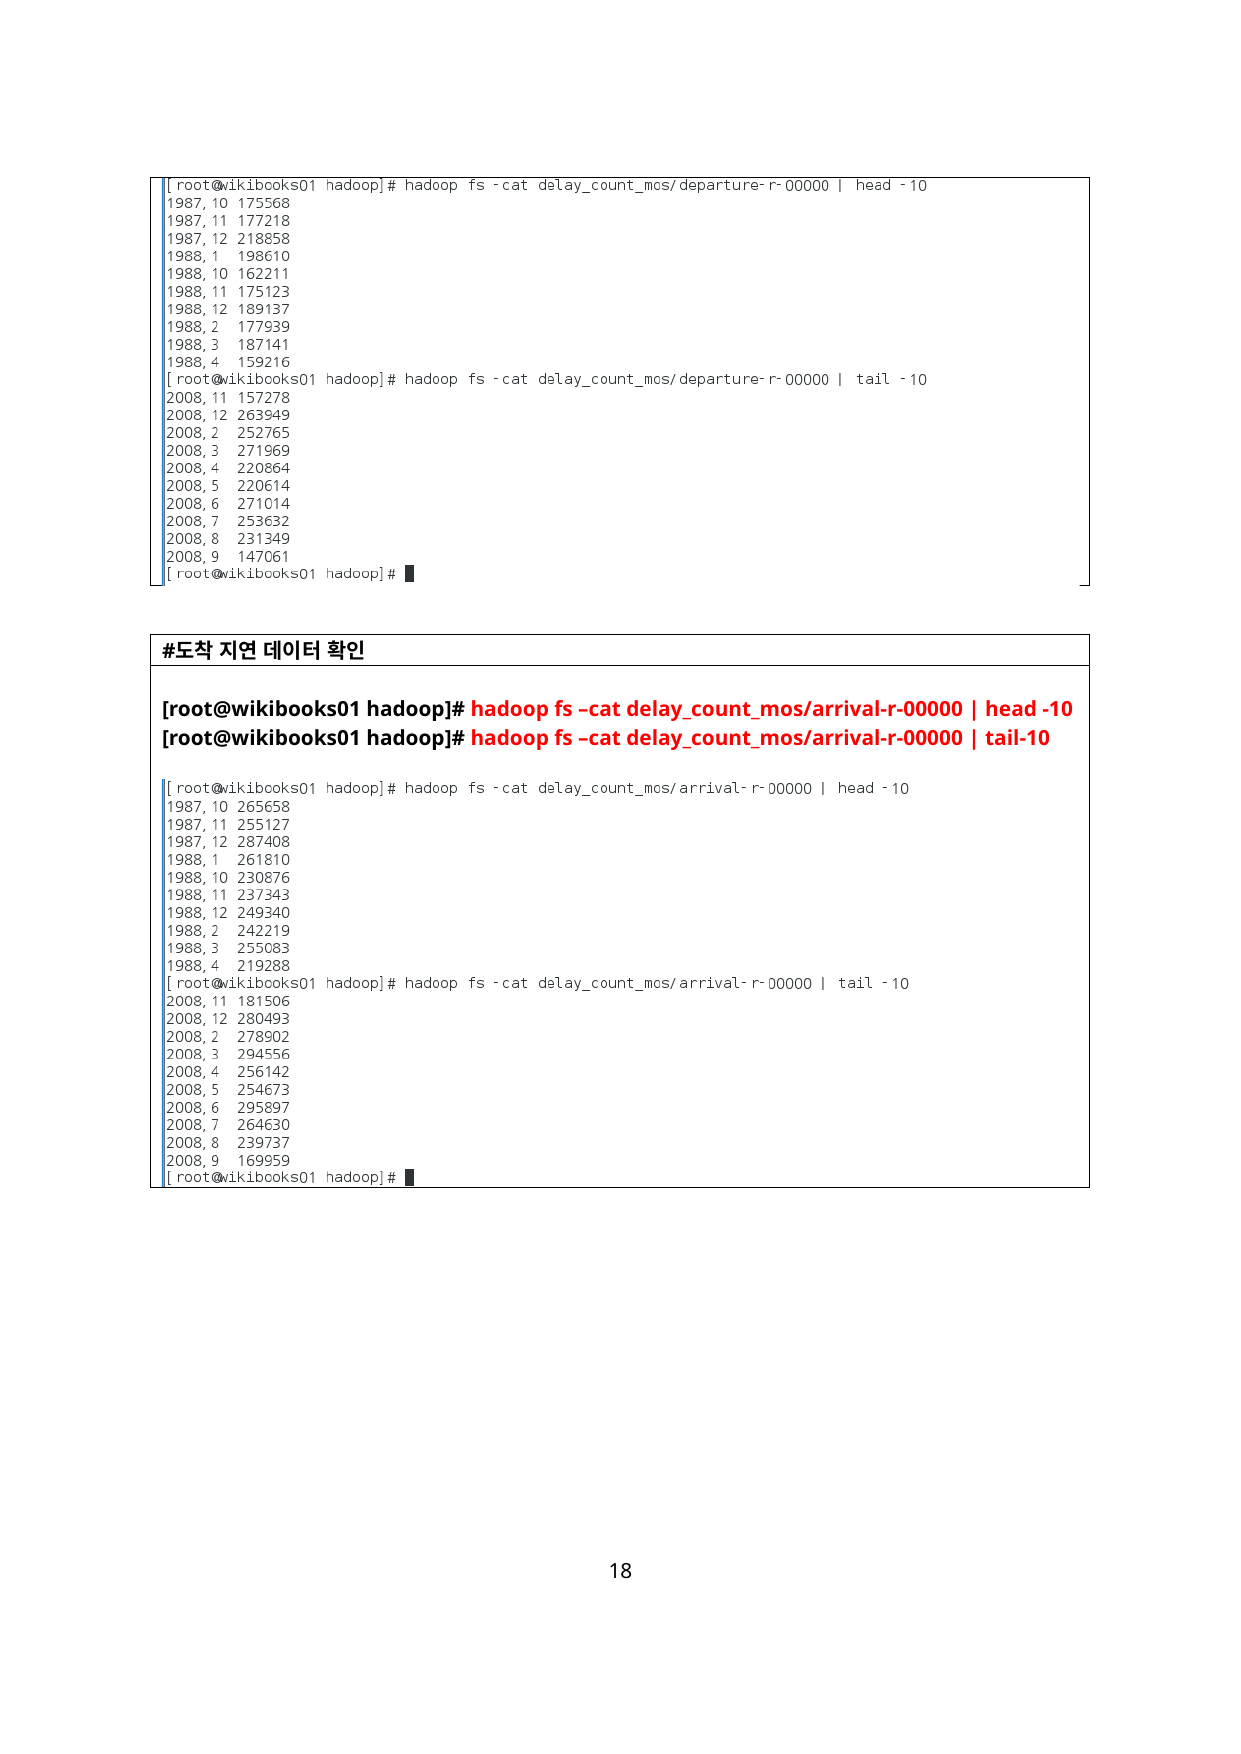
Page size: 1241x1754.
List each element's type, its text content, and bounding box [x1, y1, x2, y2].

picture [161, 178, 1080, 586]
table_cell [root@wikibooks01 hadoop]# hadoop fs –cat delay_count_mos/arrival-r-00000 | head -10 [root@wikibooks01 hadoop]# hadoop fs –cat delay_count_mos/arrival-r-00000 | tail-10 [151, 666, 1089, 1187]
picture [161, 779, 1080, 1187]
table_header #도착 지연 데이터 확인 [151, 635, 1089, 665]
